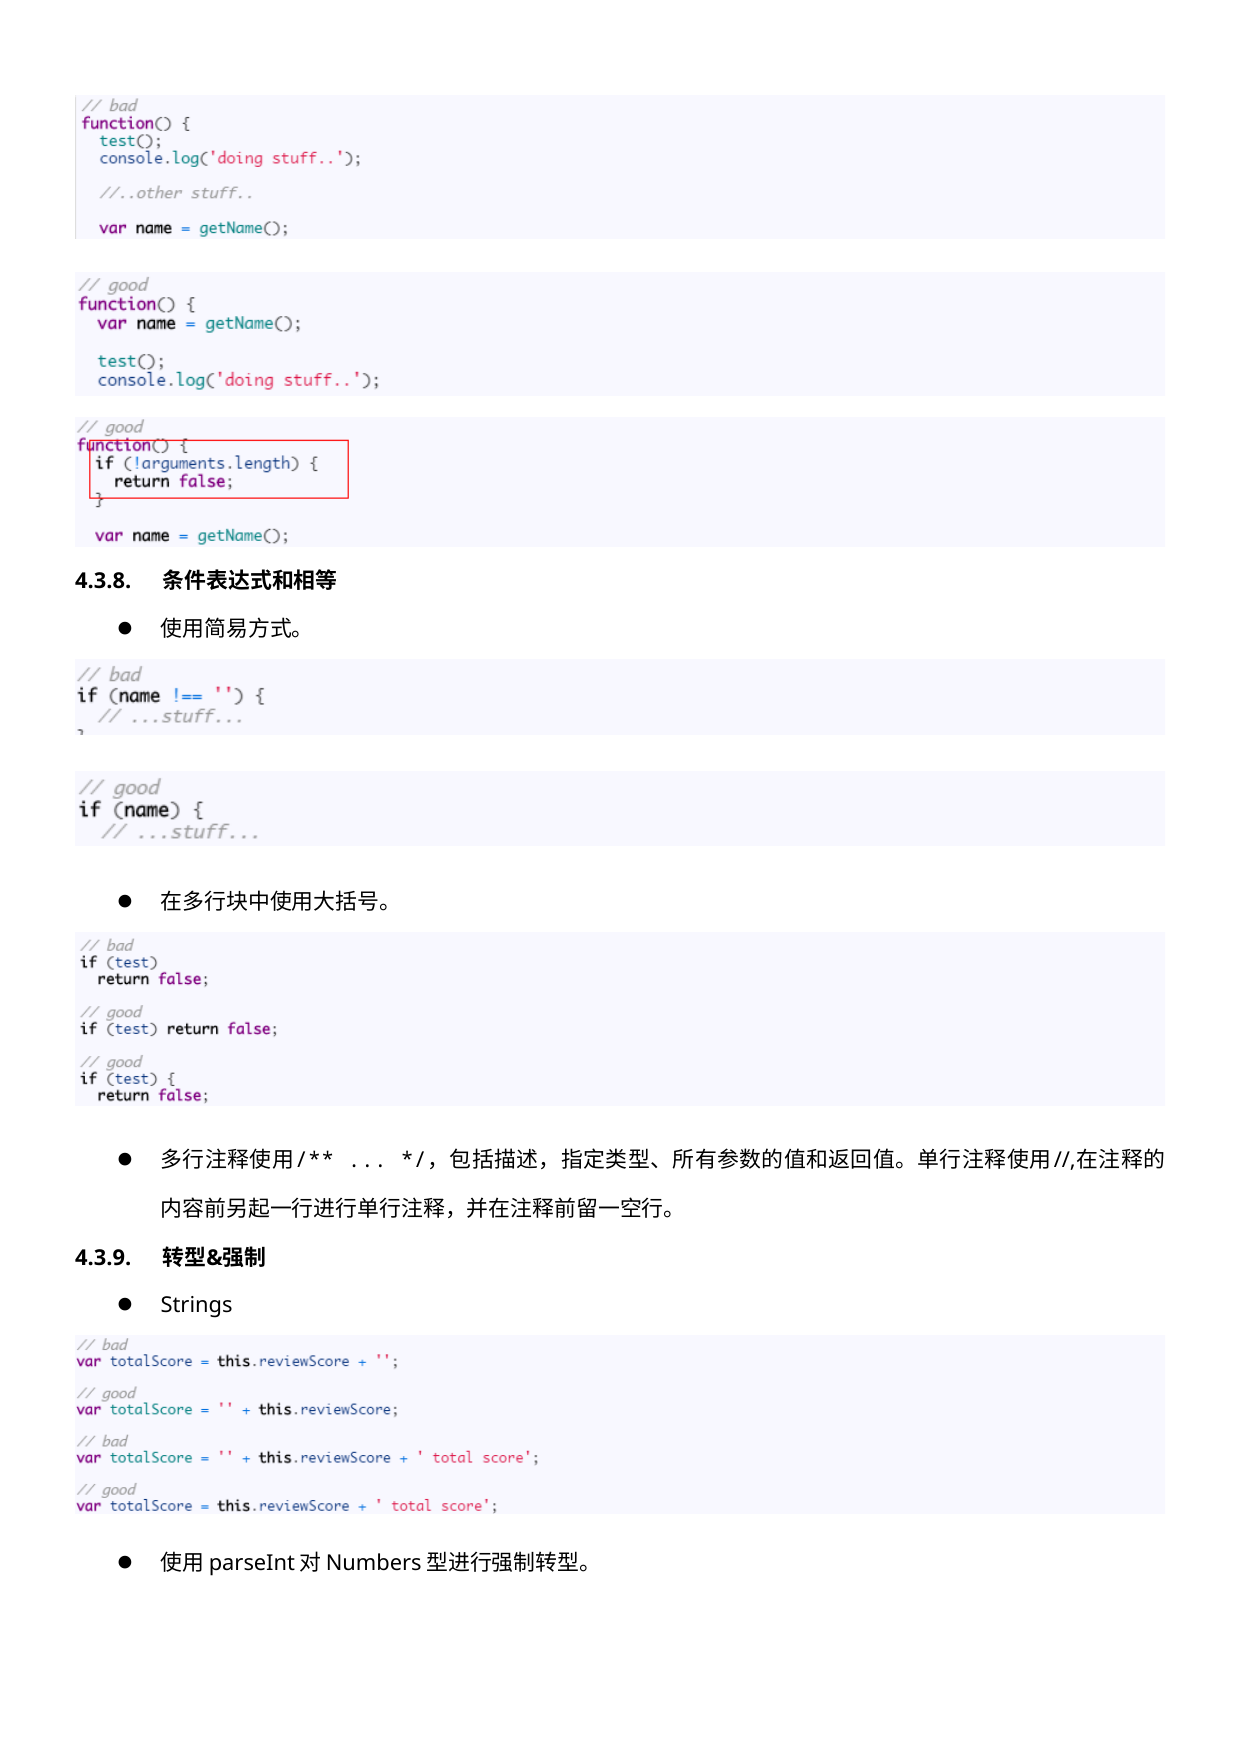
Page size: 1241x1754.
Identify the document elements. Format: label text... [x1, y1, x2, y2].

list Strings [117, 1287, 1165, 1320]
picture [75, 417, 1166, 547]
list 使用简易方式。 [117, 611, 1165, 643]
picture [75, 771, 1166, 846]
picture [75, 932, 1166, 1106]
list 使用parseInt对Numbers型进行强制转型。 [117, 1545, 1165, 1577]
picture [75, 1335, 1166, 1514]
picture [75, 272, 1166, 396]
list 在多行块中使用大括号。 [117, 884, 1165, 916]
list 多行注释使用/** ... */，包括描述，指定类型、所有参数的值和返回值。单行注释使用//,在注释的内容前另起一行进行单行注释，并在注释前留一空行。 [117, 1142, 1165, 1223]
picture [75, 95, 1166, 239]
picture [75, 659, 1166, 735]
text 条件表达式和相等 [75, 562, 1165, 595]
text 转型&强制 [75, 1239, 1165, 1272]
